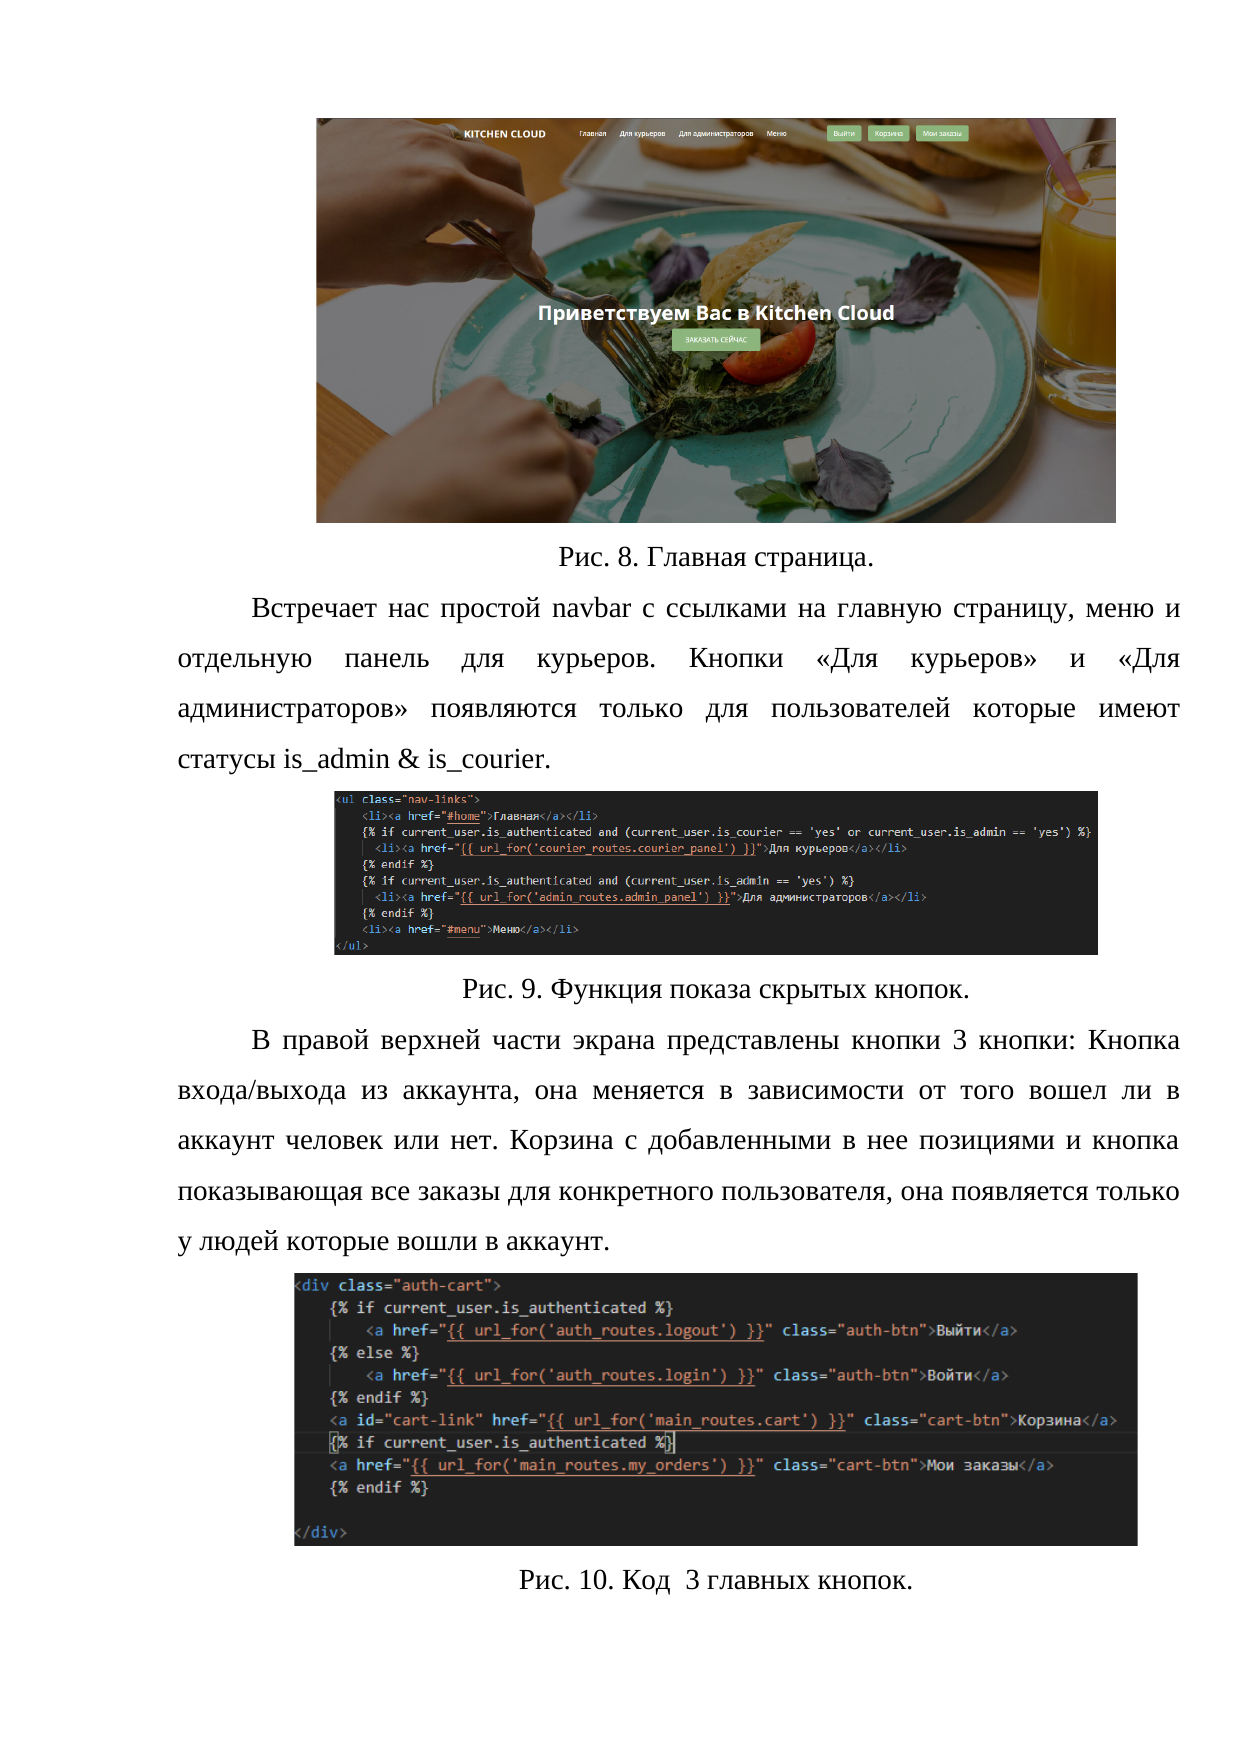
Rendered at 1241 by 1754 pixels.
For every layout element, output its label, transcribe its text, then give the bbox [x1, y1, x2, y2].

picture [334, 791, 1098, 955]
text Рис. 8. Главная страница. [177, 539, 1181, 573]
picture [294, 1273, 1138, 1546]
text Рис. 9. Функция показа скрытых кнопок. [177, 972, 1181, 1005]
text В правой верхней части экрана представлены кнопки 3 кнопки: Кнопка входа/выхода из аккаунта, она меняется в зависимости от того вошел ли в аккаунт человек или нет. Корзина с добавленными в нее позициями и кнопка показывающая все заказы для конкретного пользователя, она появляется только у людей которые вошли в аккаунт. [177, 1022, 1181, 1257]
picture [316, 118, 1116, 523]
text Рис. 10. Код 3 главных кнопок. [177, 1562, 1181, 1595]
text Встречает нас простой navbar с ссылками на главную страницу, меню и отдельную панель для курьеров. Кнопки «Для курьеров» и «Для администраторов» появляются только для пользователей которые имеют статусы is_admin & is_courier. [177, 590, 1181, 774]
